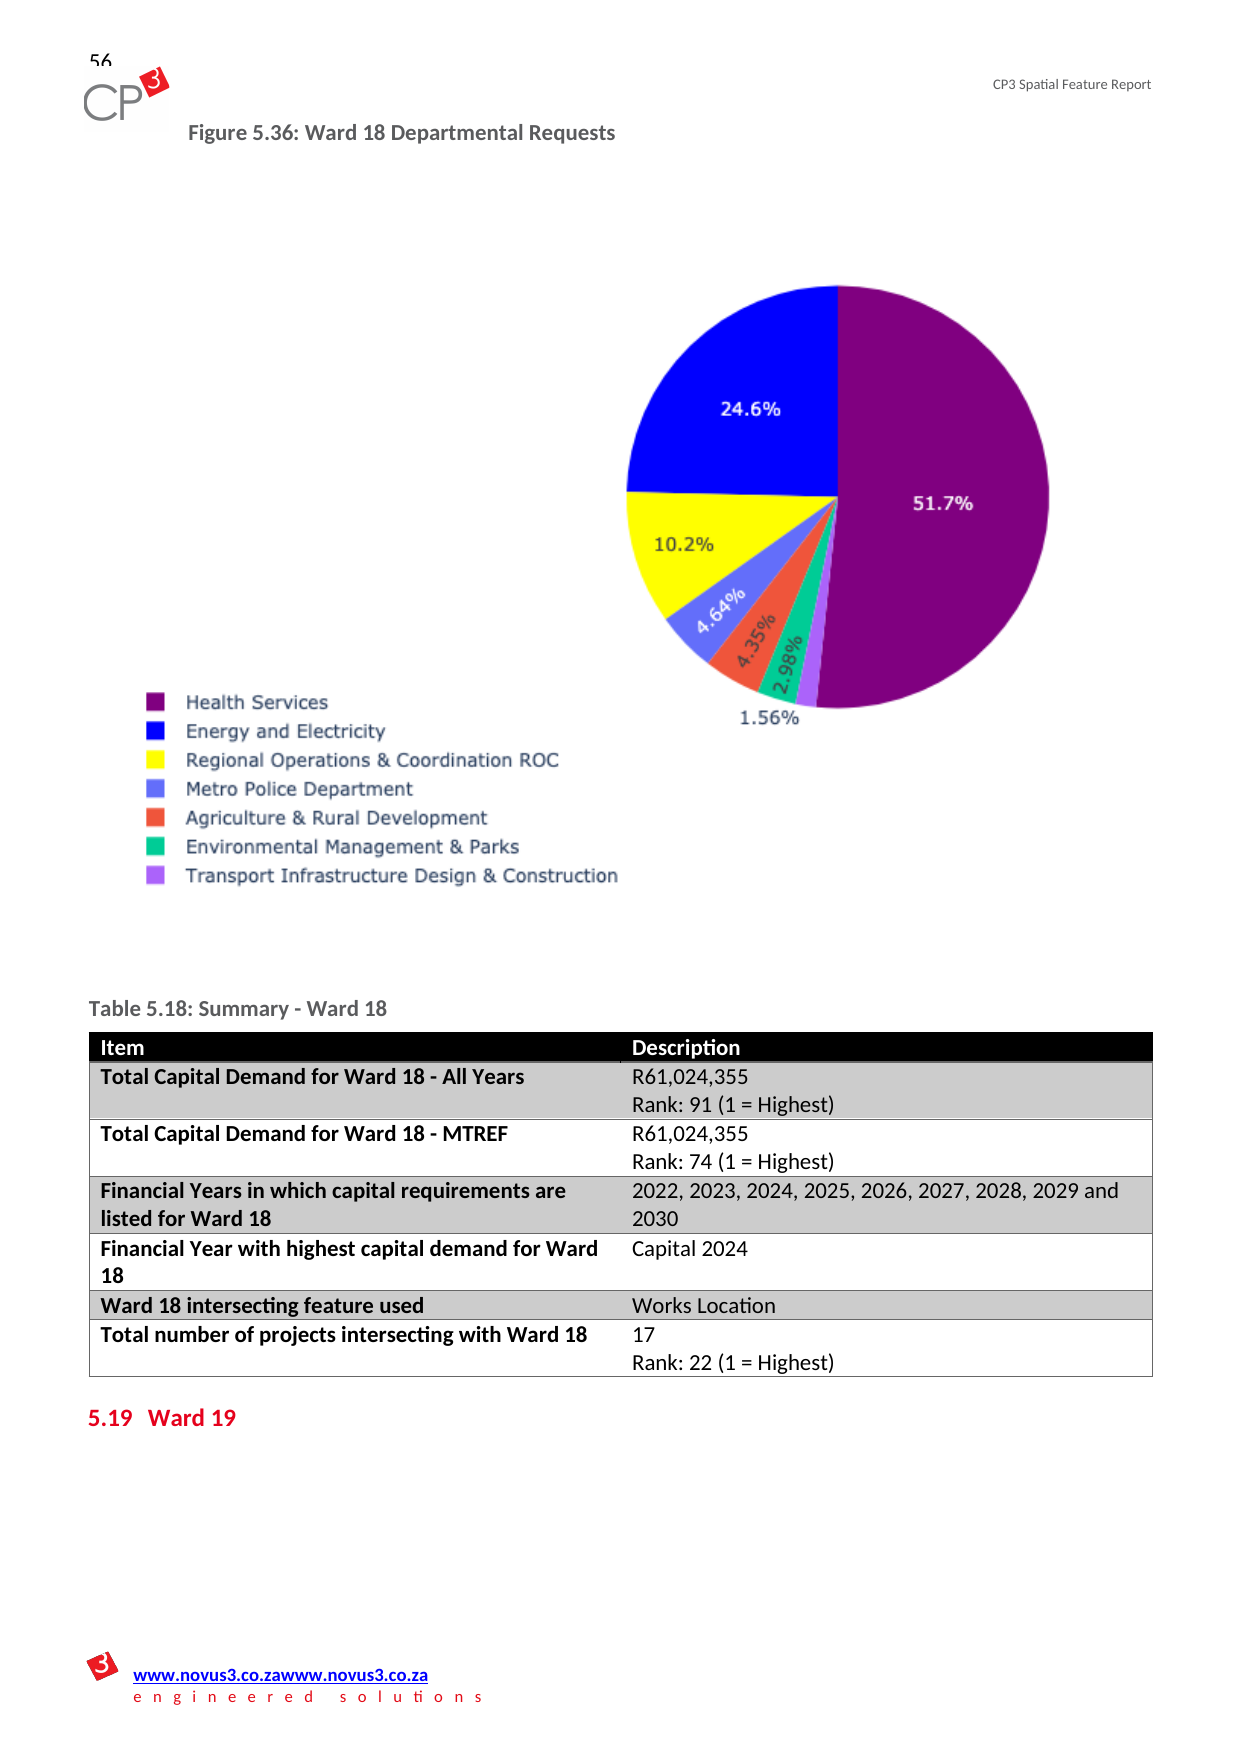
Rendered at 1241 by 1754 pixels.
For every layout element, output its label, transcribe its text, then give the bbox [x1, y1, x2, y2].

table_cell 17 Rank: 22 (1 = Highest) [621, 1320, 1152, 1376]
text Figure 5.36: Ward 18 Departmental Requests [89, 118, 1152, 146]
table_cell R61,024,355 Rank: 74 (1 = Highest) [621, 1120, 1152, 1176]
table_cell Works Location [621, 1291, 1152, 1319]
table_cell 2022, 2023, 2024, 2025, 2026, 2027, 2028, 2029 and 2030 [621, 1177, 1152, 1233]
text Table 5.18: Summary - Ward 18 [89, 994, 1152, 1022]
table_header Item [90, 1033, 620, 1061]
table_cell Financial Years in which capital requirements are listed for Ward 18 [90, 1177, 621, 1233]
table_cell R61,024,355 Rank: 91 (1 = Highest) [621, 1063, 1152, 1118]
subtitle Ward 19 [88, 1402, 1152, 1432]
table_cell Total number of projects intersecting with Ward 18 [90, 1320, 621, 1376]
table_cell Ward 18 intersecting feature used [90, 1291, 621, 1319]
table_header Description [621, 1033, 1152, 1061]
picture [86, 1651, 119, 1681]
table_cell Total Capital Demand for Ward 18 - All Years [90, 1063, 621, 1118]
picture [107, 156, 1171, 916]
table_cell Capital 2024 [621, 1234, 1152, 1290]
picture [83, 66, 170, 132]
table_cell Financial Year with highest capital demand for Ward 18 [90, 1234, 621, 1290]
table_cell Total Capital Demand for Ward 18 - MTREF [90, 1120, 621, 1176]
